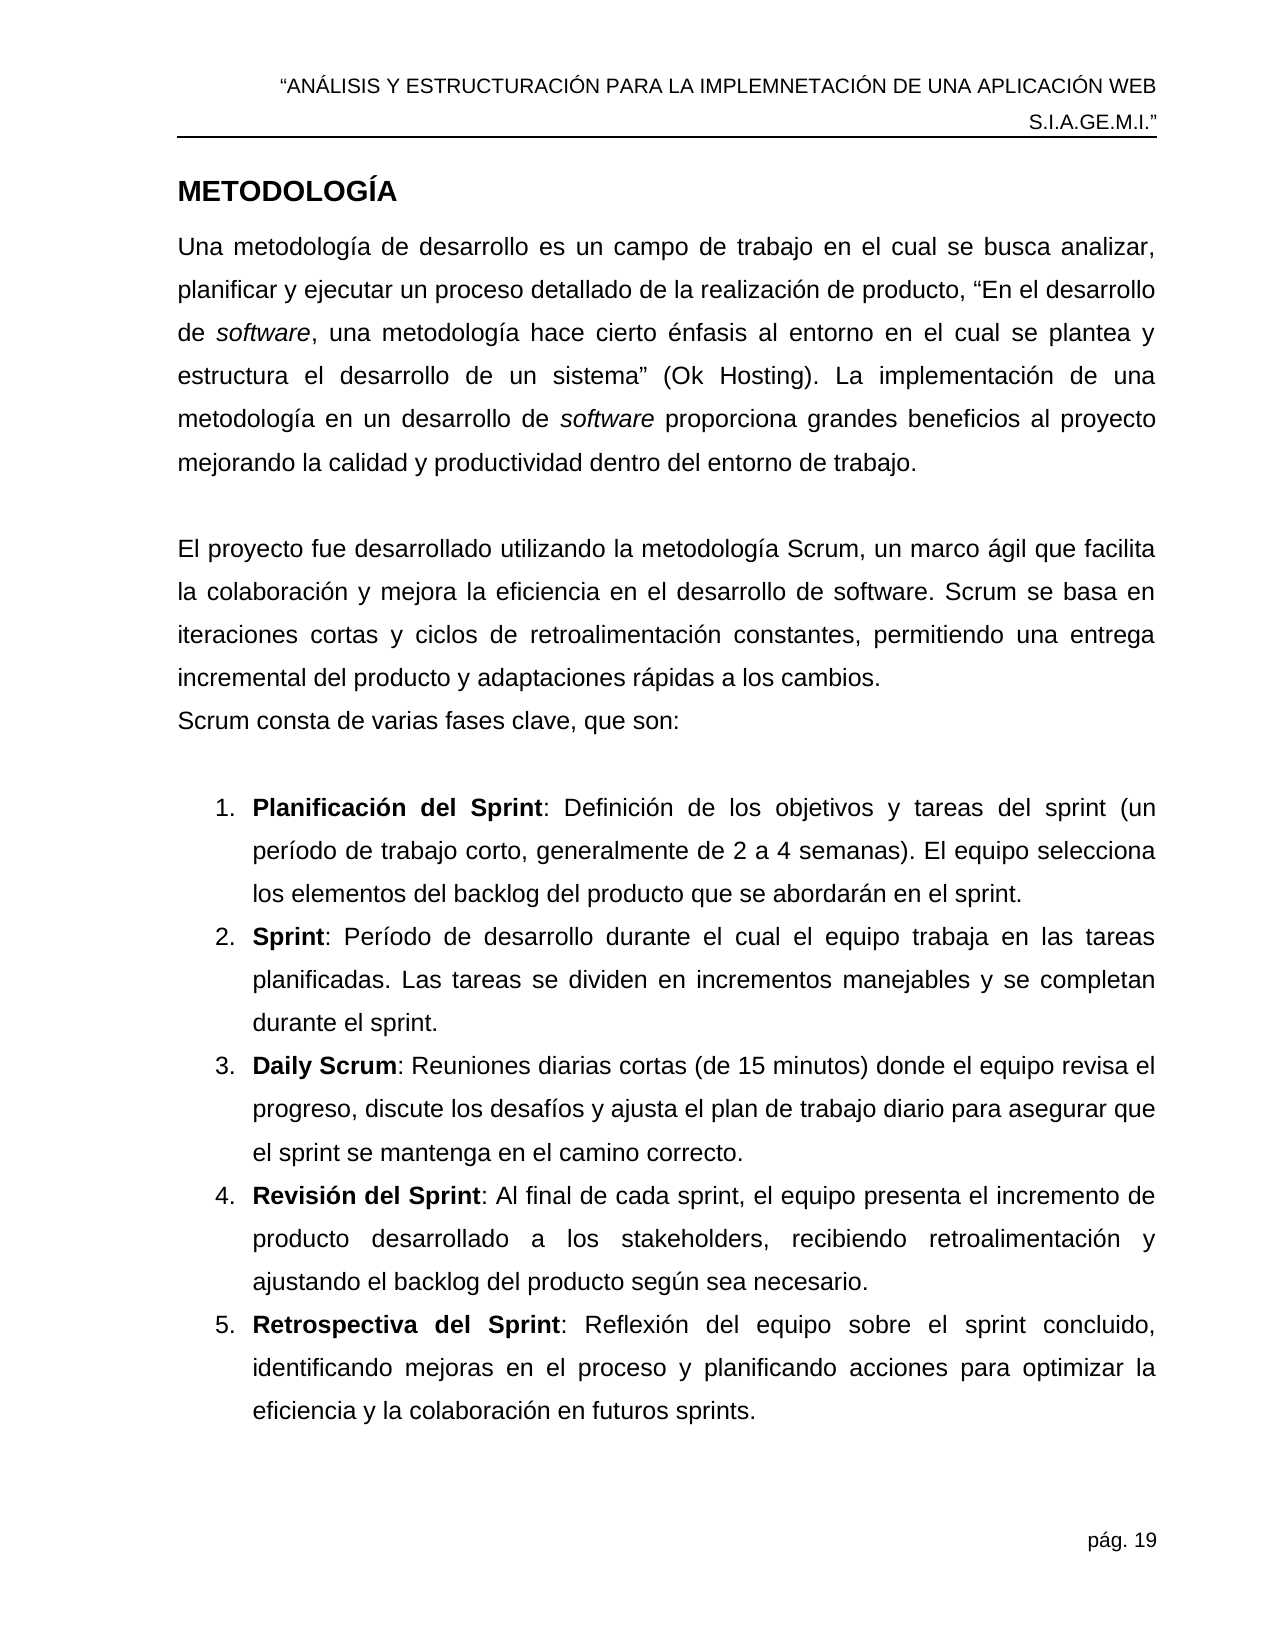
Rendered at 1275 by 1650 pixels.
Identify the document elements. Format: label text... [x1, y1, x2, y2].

list Sprint: Período de desarrollo durante el cual el equipo trabaja en las tareas planificadas. Las tareas se dividen en incrementos manejables y se completan durante el sprint. [215, 922, 1157, 1037]
list Revisión del Sprint: Al final de cada sprint, el equipo presenta el incremento de producto desarrollado a los stakeholders, recibiendo retroalimentación y ajustando el backlog del producto según sea necesario. [215, 1181, 1157, 1296]
text El proyecto fue desarrollado utilizando la metodología Scrum, un marco ágil que facilita la colaboración y mejora la eficiencia en el desarrollo de software. Scrum se basa en iteraciones cortas y ciclos de retroalimentación constantes, permitiendo una entrega incremental del producto y adaptaciones rápidas a los cambios. [177, 534, 1157, 692]
text Una metodología de desarrollo es un campo de trabajo en el cual se busca analizar, planificar y ejecutar un proceso detallado de la realización de producto, “En el desarrollo de software, una metodología hace cierto énfasis al entorno en el cual se plantea y estructura el desarrollo de un sistema” (Ok Hosting). La implementación de una metodología en un desarrollo de software proporciona grandes beneficios al proyecto mejorando la calidad y productividad dentro del entorno de trabajo. [177, 232, 1157, 476]
list Daily Scrum: Reuniones diarias cortas (de 15 minutos) donde el equipo revisa el progreso, discute los desafíos y ajusta el plan de trabajo diario para asegurar que el sprint se mantenga en el camino correcto. [215, 1051, 1157, 1166]
list Planificación del Sprint: Definición de los objetivos y tareas del sprint (un período de trabajo corto, generalmente de 2 a 4 semanas). El equipo selecciona los elementos del backlog del producto que se abordarán en el sprint. [215, 792, 1157, 907]
text Scrum consta de varias fases clave, que son: [177, 706, 1157, 735]
list Retrospectiva del Sprint: Reflexión del equipo sobre el sprint concluido, identificando mejoras en el proceso y planificando acciones para optimizar la eficiencia y la colaboración en futuros sprints. [215, 1310, 1157, 1425]
subtitle METODOLOGÍA [177, 174, 1157, 208]
